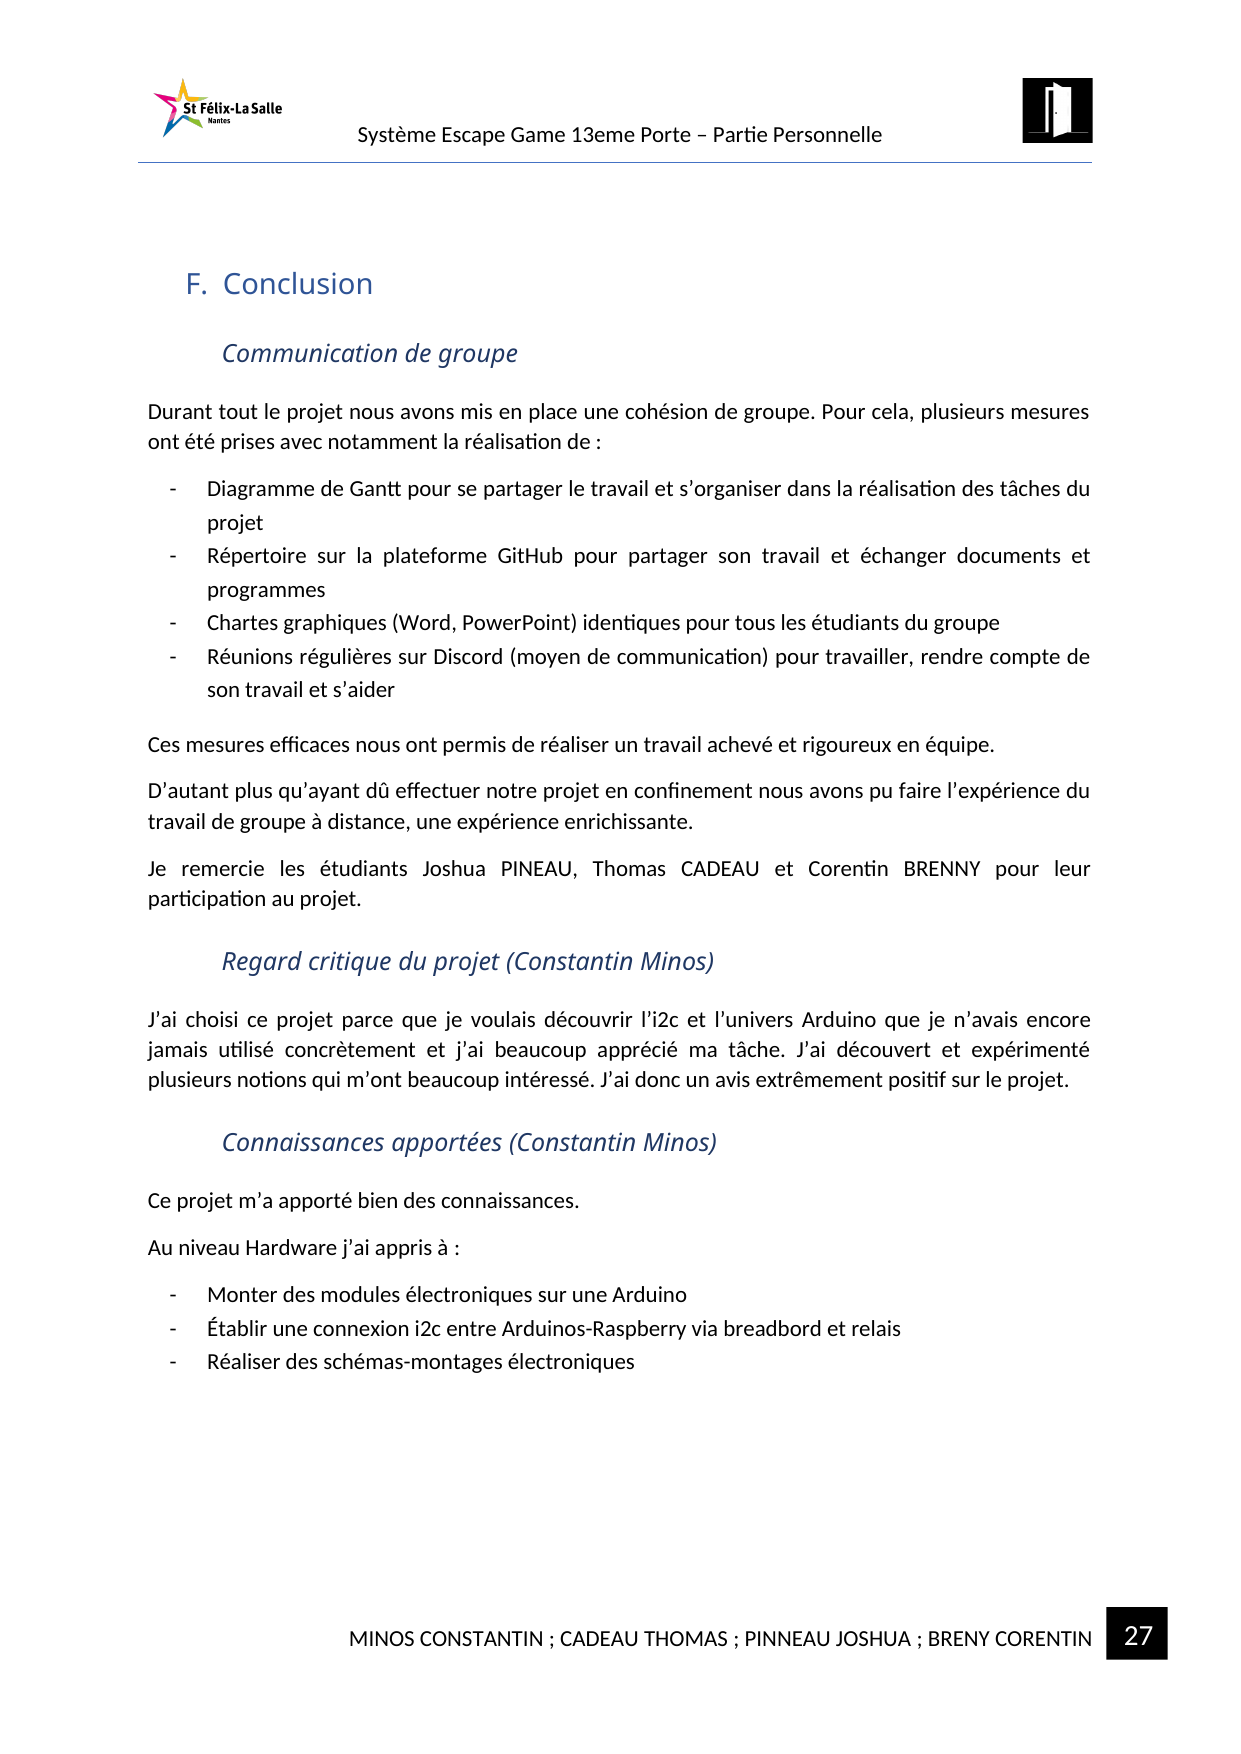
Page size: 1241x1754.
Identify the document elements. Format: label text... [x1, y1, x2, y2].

picture [147, 73, 290, 142]
list Répertoire sur la plateforme GitHub pour partager son travail et échanger documents et programmes [169, 541, 1092, 603]
subtitle Communication de groupe [221, 335, 1092, 369]
subtitle Regard critique du projet (Constantin Minos) [221, 943, 1092, 977]
text Ces mesures efficaces nous ont permis de réaliser un travail achevé et rigoureux en équipe. [148, 730, 1092, 758]
text J’ai choisi ce projet parce que je voulais découvrir l’i2c et l’univers Arduino que je n’avais encore jamais utilisé concrètement et j’ai beaucoup apprécié ma tâche. J’ai découvert et expérimenté plusieurs notions qui m’ont beaucoup intéressé. J’ai donc un avis extrêmement positif sur le projet. [148, 1005, 1092, 1093]
list Établir une connexion i2c entre Arduinos-Raspberry via breadbord et relais [169, 1314, 1092, 1342]
list Chartes graphiques (Word, PowerPoint) identiques pour tous les étudiants du groupe [169, 608, 1092, 636]
picture [1022, 78, 1093, 143]
list Réunions régulières sur Discord (moyen de communication) pour travailler, rendre compte de son travail et s’aider [169, 642, 1092, 703]
text D’autant plus qu’ayant dû effectuer notre projet en confinement nous avons pu faire l’expérience du travail de groupe à distance, une expérience enrichissante. [148, 777, 1092, 835]
list Monter des modules électroniques sur une Arduino [169, 1280, 1092, 1308]
text Je remercie les étudiants Joshua PINEAU, Thomas CADEAU et Corentin BRENNY pour leur participation au projet. [148, 854, 1092, 912]
text Ce projet m’a apporté bien des connaissances. [148, 1187, 1092, 1214]
list Diagramme de Gantt pour se partager le travail et s’organiser dans la réalisation des tâches du projet [169, 474, 1092, 536]
subtitle Conclusion [185, 263, 1092, 303]
text Au niveau Hardware j’ai appris à : [148, 1233, 1092, 1261]
list Réaliser des schémas-montages électroniques [169, 1347, 1092, 1375]
text Durant tout le projet nous avons mis en place une cohésion de groupe. Pour cela, plusieurs mesures ont été prises avec notamment la réalisation de : [148, 397, 1092, 455]
subtitle Connaissances apportées (Constantin Minos) [221, 1125, 1092, 1159]
